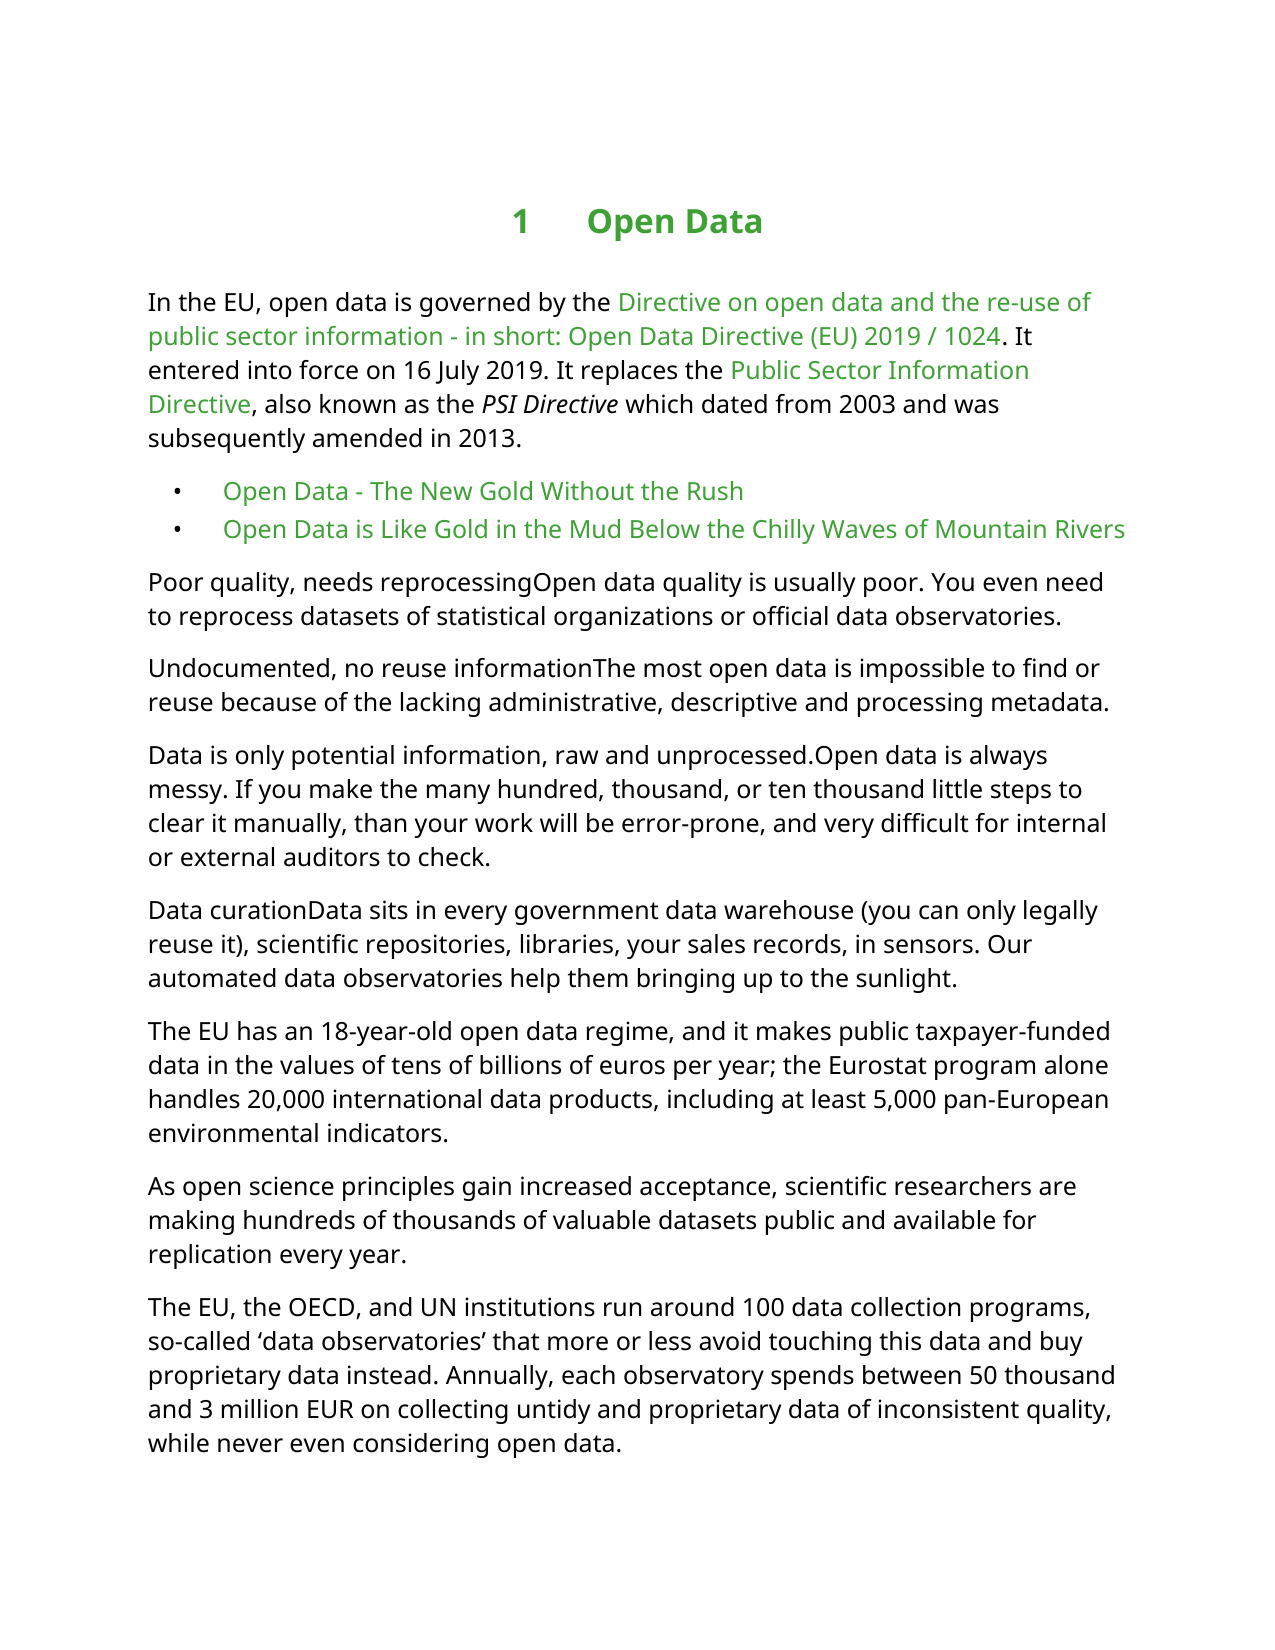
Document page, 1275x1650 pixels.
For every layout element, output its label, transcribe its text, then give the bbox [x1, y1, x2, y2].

text As open science principles gain increased acceptance, scientific researchers are making hundreds of thousands of valuable datasets public and available for replication every year. [148, 1169, 1127, 1271]
text The EU has an 18-year-old open data regime, and it makes public taxpayer-funded data in the values of tens of billions of euros per year; the Eurostat program alone handles 20,000 international data products, including at least 5,000 pan-European environmental indicators. [148, 1014, 1127, 1150]
text Data is only potential information, raw and unprocessed.Open data is always messy. If you make the many hundred, thousand, or ten thousand little steps to clear it manually, than your work will be error-prone, and very difficult for internal or external auditors to check. [148, 738, 1127, 874]
text Data curationData sits in every government data warehouse (you can only legally reuse it), scientific repositories, libraries, your sales records, in sensors. Our automated data observatories help them bringing up to the sunlight. [148, 893, 1127, 995]
text The EU, the OECD, and UN institutions run around 100 data collection programs, so-called ‘data observatories’ that more or less avoid touching this data and buy proprietary data instead. Annually, each observatory spends between 50 thousand and 3 million EUR on collecting untidy and proprietary data of inconsistent quality, while never even considering open data. [148, 1290, 1127, 1460]
list Open Data - The New Gold Without the Rush [173, 473, 1127, 508]
text Undocumented, no reuse informationThe most open data is impossible to find or reuse because of the lacking administrative, descriptive and processing metadata. [148, 651, 1127, 719]
list Open Data is Like Gold in the Mud Below the Chilly Waves of Mountain Rivers [173, 511, 1127, 545]
text In the EU, open data is governed by the Directive on open data and the re-use of public sector information - in short: Open Data Directive (EU) 2019 / 1024. It entered into force on 16 July 2019. It replaces the Public Sector Information Directive, also known as the PSI Directive which dated from 2003 and was subsequently amended in 2013. [148, 284, 1127, 455]
subtitle 1 Open Data [148, 198, 1127, 243]
text Poor quality, needs reprocessingOpen data quality is usually poor. You even need to reprocess datasets of statistical organizations or official data observatories. [148, 564, 1127, 632]
